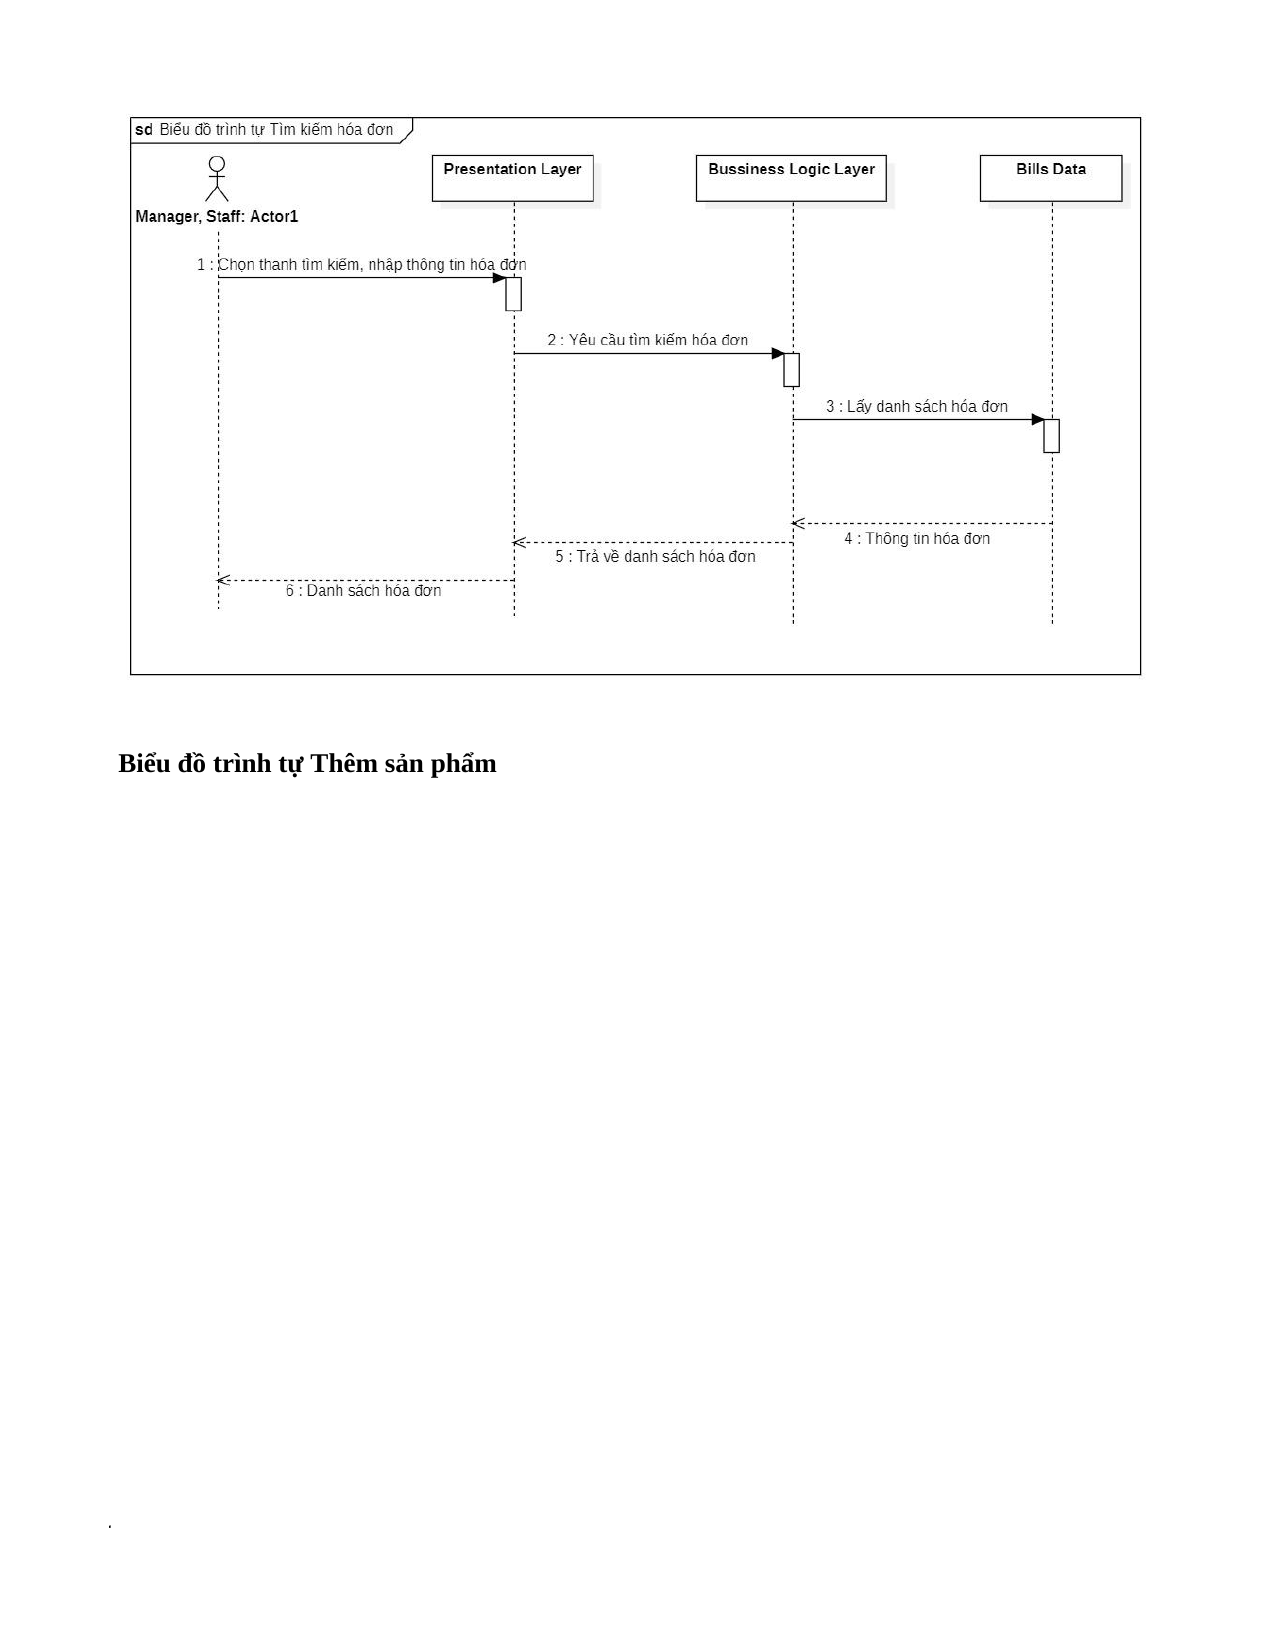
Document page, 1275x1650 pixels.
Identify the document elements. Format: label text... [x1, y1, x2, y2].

picture [118, 105, 1187, 721]
text Biểu đồ trình tự Thêm sản phẩm [118, 748, 1186, 779]
